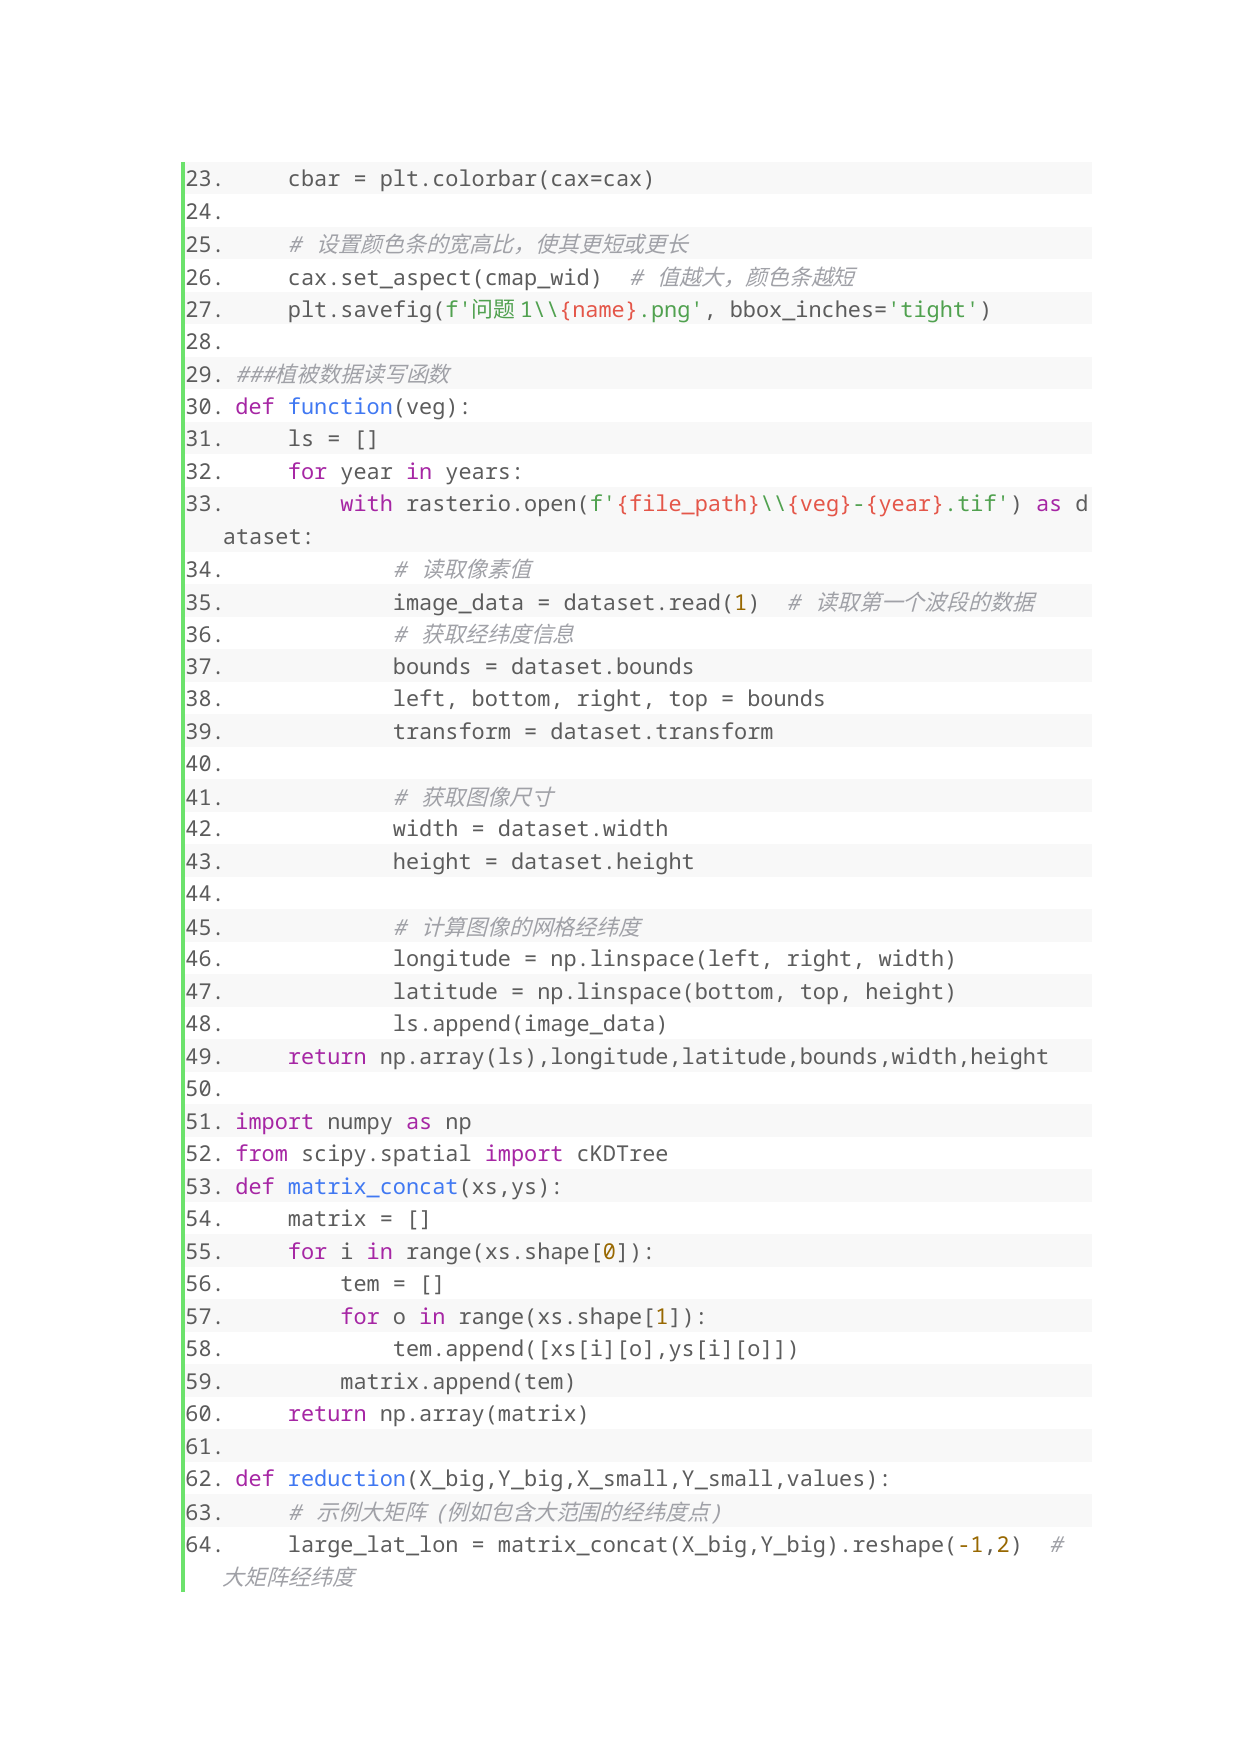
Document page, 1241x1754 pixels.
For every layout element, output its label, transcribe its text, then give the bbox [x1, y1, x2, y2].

list tem.append([xs[i][o],ys[i][o]]) [185, 1332, 1092, 1364]
list for o in range(xs.shape[1]): [185, 1299, 1092, 1332]
list def function(veg): [185, 389, 1092, 422]
list # 计算图像的网格经纬度 [185, 909, 1092, 942]
list from scipy.spatial import cKDTree [185, 1137, 1092, 1169]
list def reduction(X_big,Y_big,X_small,Y_small,values): [185, 1462, 1092, 1494]
list # 获取图像尺寸 [185, 779, 1092, 812]
list left, bottom, right, top = bounds [185, 682, 1092, 714]
list transform = dataset.transform [185, 714, 1092, 747]
list # 示例大矩阵 (例如包含大范围的经纬度点) [185, 1494, 1092, 1527]
list large_lat_lon = matrix_concat(X_big,Y_big).reshape(-1,2) # 大矩阵经纬度 [185, 1527, 1092, 1592]
list for year in years: [185, 454, 1092, 487]
list ls = [] [185, 422, 1092, 454]
list cbar = plt.colorbar(cax=cax) [185, 162, 1092, 194]
list # 读取像素值 [185, 552, 1092, 584]
list return np.array(ls),longitude,latitude,bounds,width,height [185, 1039, 1092, 1072]
list latitude = np.linspace(bottom, top, height) [185, 974, 1092, 1007]
list image_data = dataset.read(1) # 读取第一个波段的数据 [185, 584, 1092, 617]
list with rasterio.open(f'{file_path}\\{veg}-{year}.tif') as dataset: [185, 487, 1092, 552]
list height = dataset.height [185, 844, 1092, 877]
list tem = [] [185, 1267, 1092, 1299]
list ###植被数据读写函数 [185, 357, 1092, 389]
list matrix.append(tem) [185, 1364, 1092, 1397]
list width = dataset.width [185, 812, 1092, 844]
list # 获取经纬度信息 [185, 617, 1092, 649]
list # 设置颜色条的宽高比，使其更短或更长 [185, 227, 1092, 259]
list return np.array(matrix) [185, 1397, 1092, 1429]
list plt.savefig(f'问题1\\{name}.png', bbox_inches='tight') [185, 292, 1092, 324]
list for i in range(xs.shape[0]): [185, 1234, 1092, 1267]
list import numpy as np [185, 1104, 1092, 1137]
list longitude = np.linspace(left, right, width) [185, 942, 1092, 974]
list cax.set_aspect(cmap_wid) # 值越大，颜色条越短 [185, 259, 1092, 292]
list def matrix_concat(xs,ys): [185, 1169, 1092, 1202]
list ls.append(image_data) [185, 1007, 1092, 1039]
list bounds = dataset.bounds [185, 649, 1092, 682]
list matrix = [] [185, 1202, 1092, 1234]
